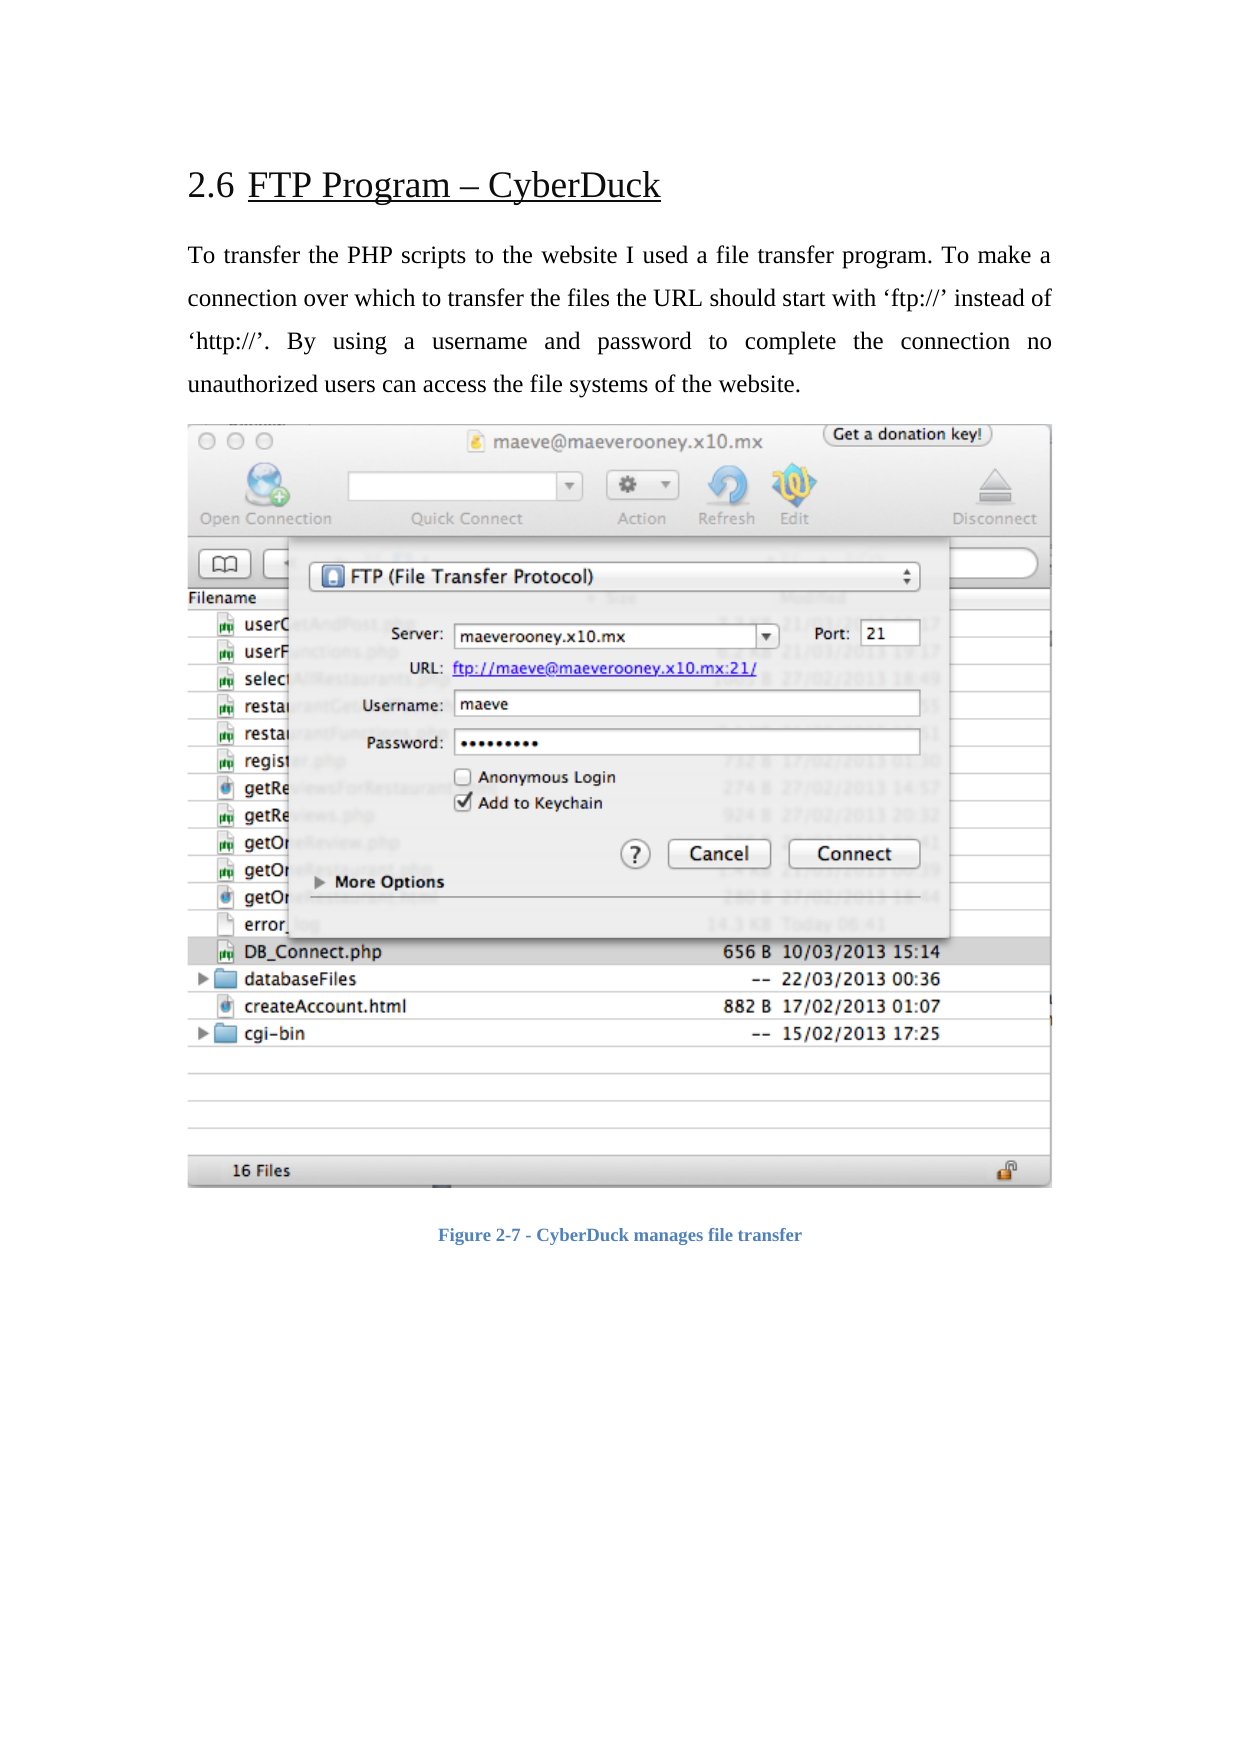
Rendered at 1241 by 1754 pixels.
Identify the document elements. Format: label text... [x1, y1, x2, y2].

subtitle FTP Program – CyberDuck [187, 162, 1053, 206]
text To transfer the PHP scripts to the website I used a file transfer program. To make a connection over which to transfer the files the URL should start with ‘ftp://’ instead of ‘http://’. By using a username and password to complete the connection no unauthorized users can access the file systems of the website. [187, 240, 1053, 398]
picture [187, 424, 1053, 1188]
